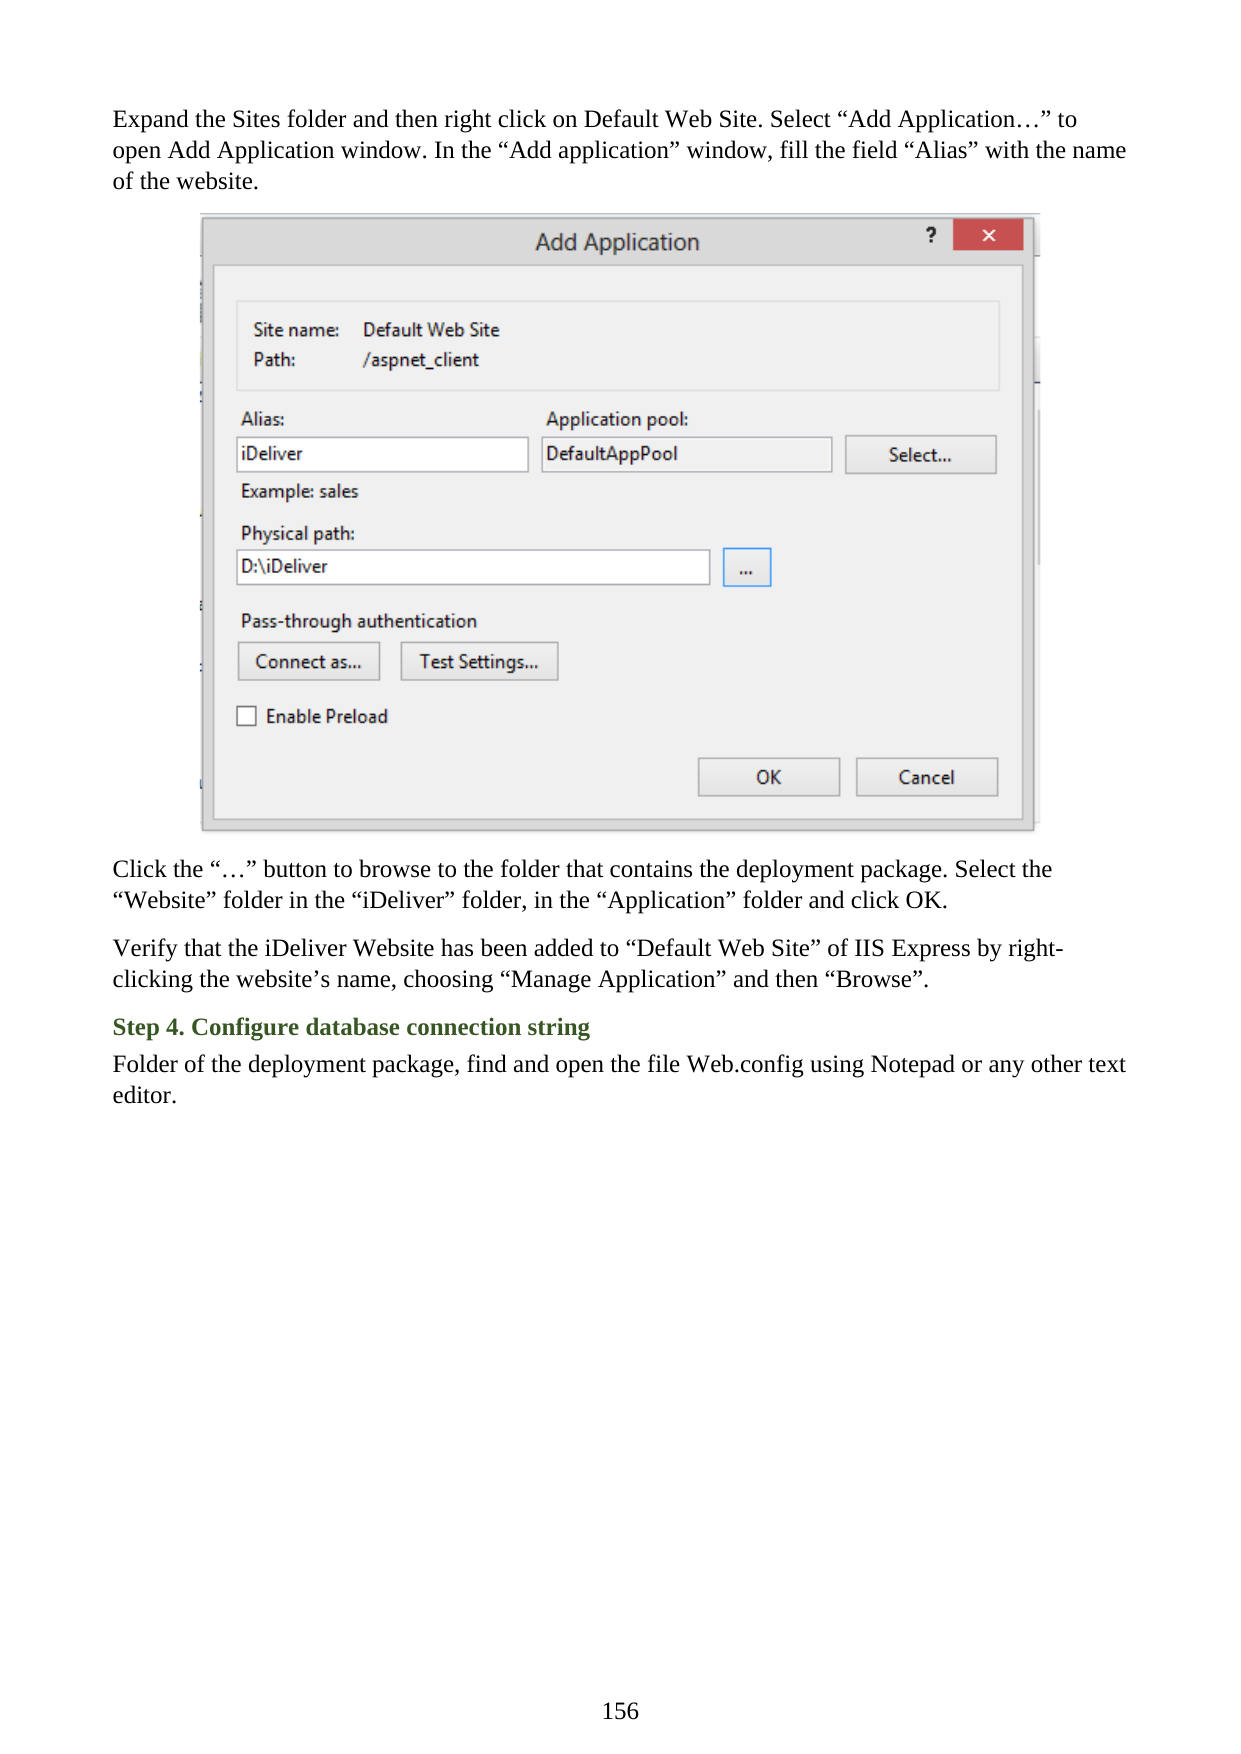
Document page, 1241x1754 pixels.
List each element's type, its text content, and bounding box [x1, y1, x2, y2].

text Verify that the iDeliver Website has been added to “Default Web Site” of IIS Express by right-clicking the website’s name, choosing “Manage Application” and then “Browse”. [112, 933, 1128, 993]
text Folder of the deployment package, find and open the file Web.config using Notepad or any other text editor. [112, 1049, 1128, 1109]
picture [199, 213, 1041, 836]
text Expand the Sites folder and then right click on Default Web Site. Select “Add Application…” to open Add Application window. In the “Add application” window, fill the field “Alias” with the name of the website. [112, 104, 1128, 194]
text Click the “…” button to browse to the folder that contains the deployment package. Select the “Website” folder in the “iDeliver” folder, in the “Application” folder and click OK. [112, 854, 1128, 914]
text Step 4. Configure database connection string [112, 1012, 1128, 1041]
